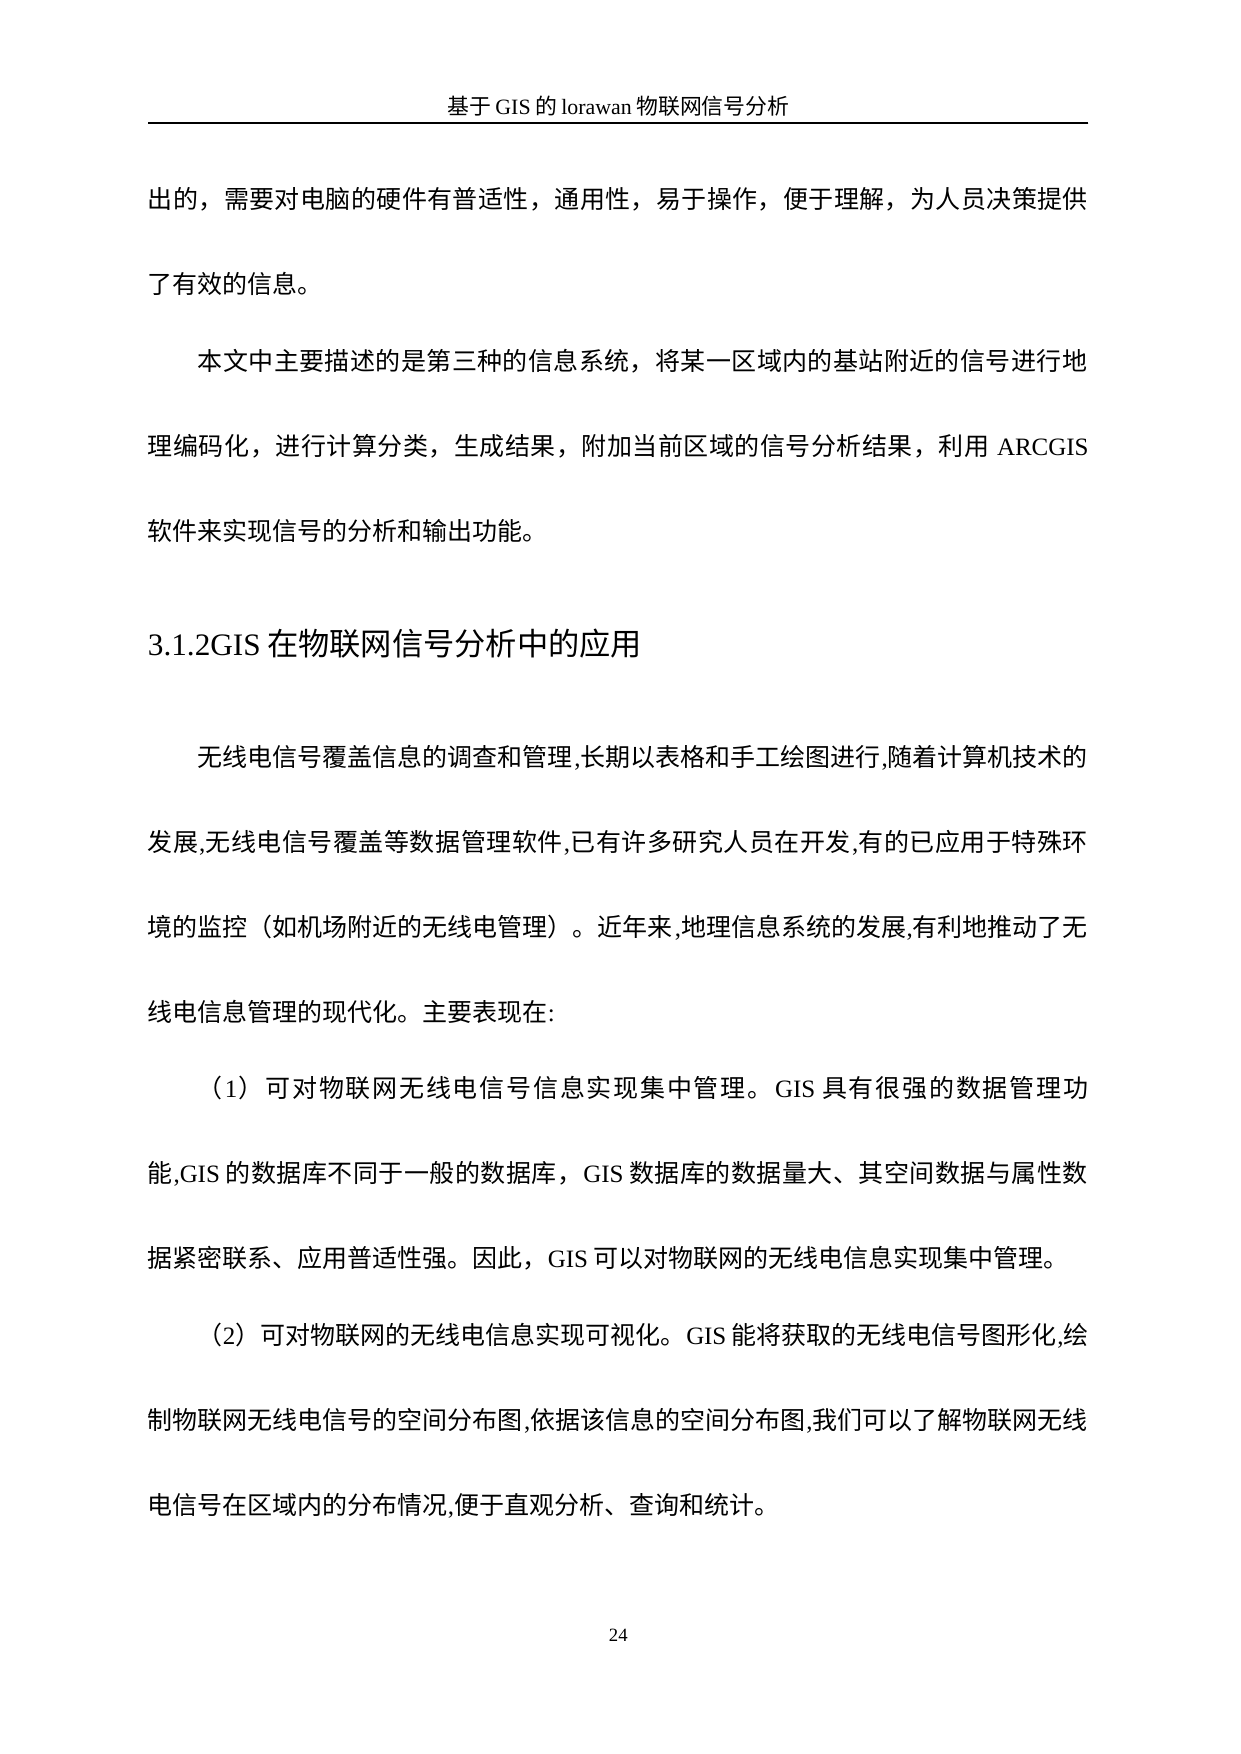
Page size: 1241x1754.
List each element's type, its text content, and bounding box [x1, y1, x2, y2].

text 本文中主要描述的是第三种的信息系统，将某一区域内的基站附近的信号进行地理编码化，进行计算分类，生成结果，附加当前区域的信号分析结果，利用ARCGIS软件来实现信号的分析和输出功能。 [148, 326, 1088, 563]
subtitle 3.1.2GIS在物联网信号分析中的应用 [148, 608, 1088, 676]
text （2）可对物联网的无线电信息实现可视化。GIS能将获取的无线电信号图形化,绘制物联网无线电信号的空间分布图,依据该信息的空间分布图,我们可以了解物联网无线电信号在区域内的分布情况,便于直观分析、查询和统计。 [148, 1300, 1088, 1538]
text 无线电信号覆盖信息的调查和管理,长期以表格和手工绘图进行,随着计算机技术的发展,无线电信号覆盖等数据管理软件,已有许多研究人员在开发,有的已应用于特殊环境的监控（如机场附近的无线电管理）。近年来,地理信息系统的发展,有利地推动了无线电信息管理的现代化。主要表现在: [148, 721, 1088, 1044]
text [148, 164, 1088, 317]
text （1）可对物联网无线电信号信息实现集中管理。GIS具有很强的数据管理功能,GIS的数据库不同于一般的数据库，GIS数据库的数据量大、其空间数据与属性数据紧密联系、应用普适性强。因此，GIS可以对物联网的无线电信息实现集中管理。 [148, 1053, 1088, 1291]
